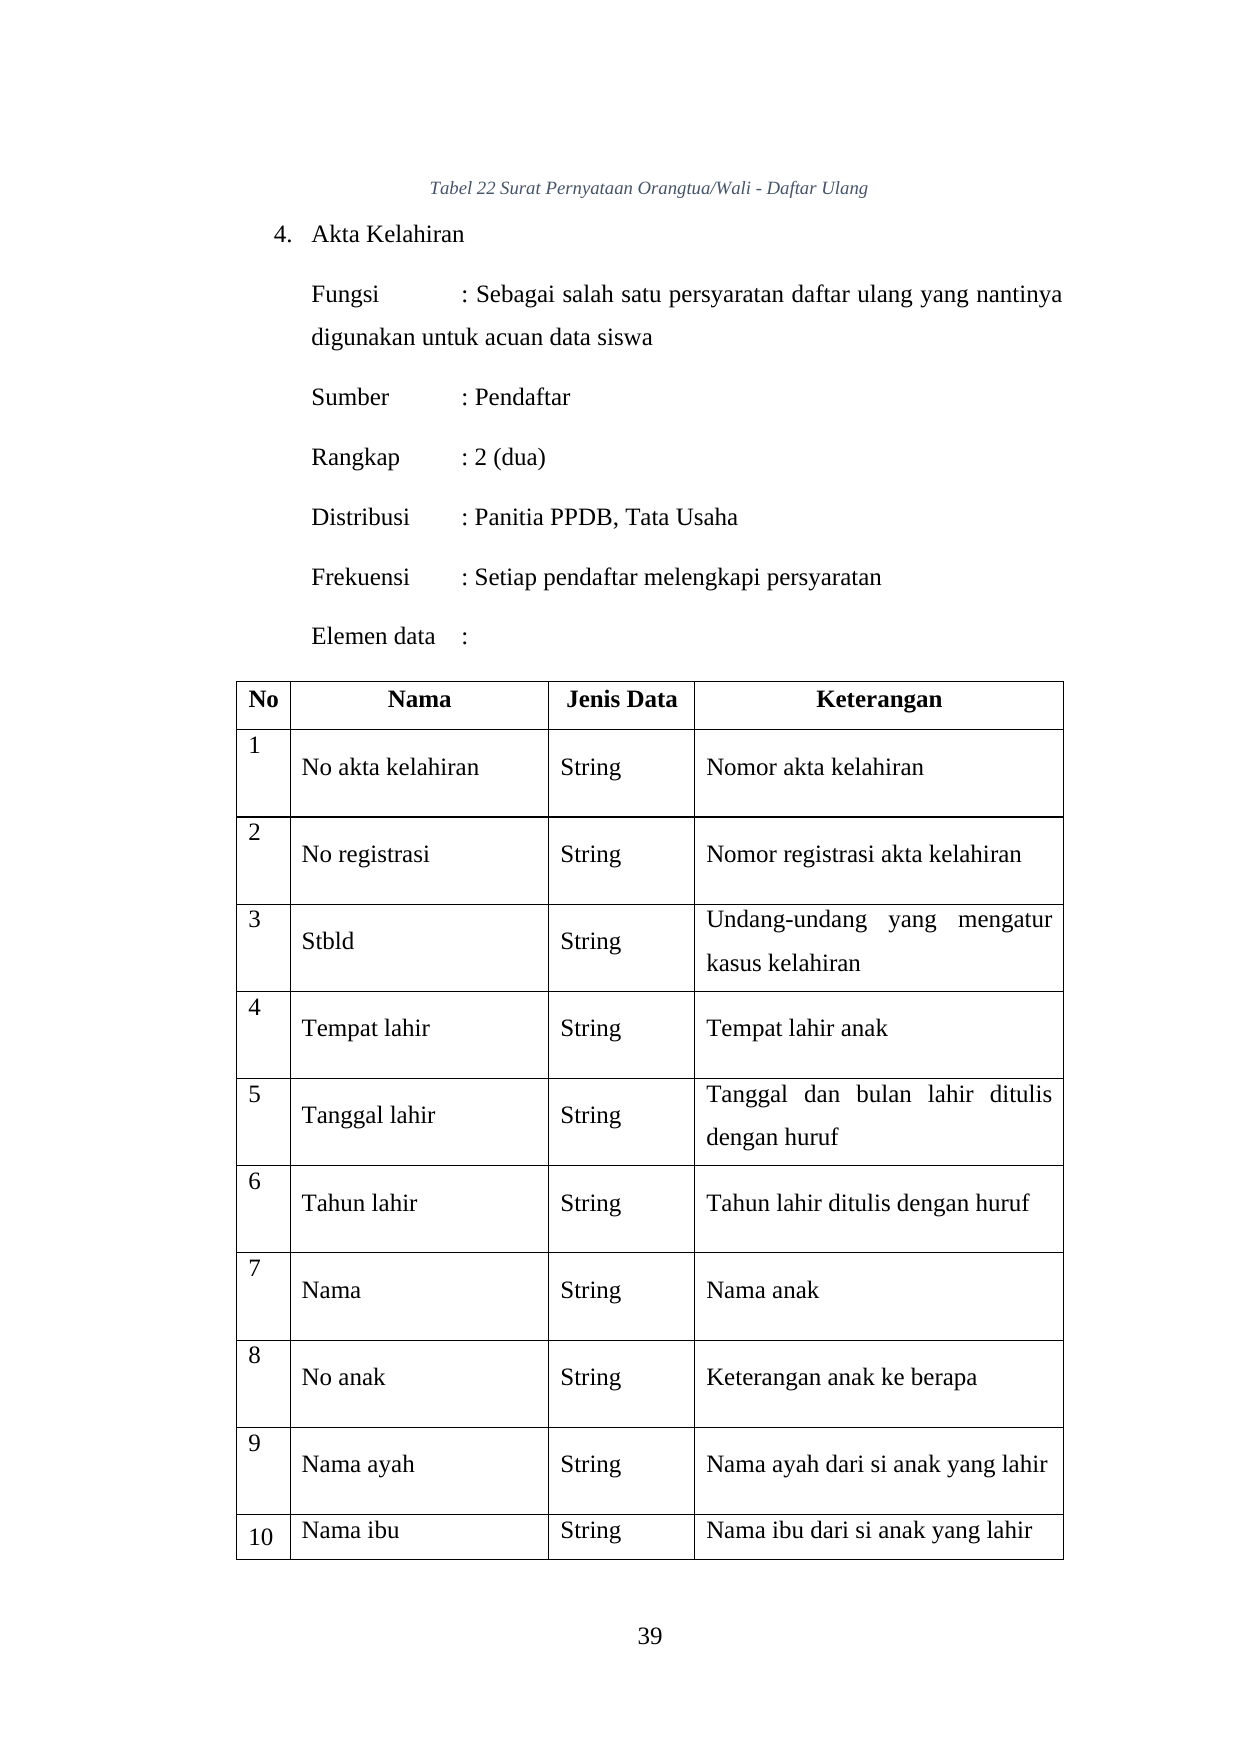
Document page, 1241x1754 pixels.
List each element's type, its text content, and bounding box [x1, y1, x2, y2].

text Elemen data : [236, 621, 1063, 650]
table_cell [237, 818, 290, 903]
table_cell [237, 1166, 290, 1252]
text Fungsi : Sebagai salah satu persyaratan daftar ulang yang nantinya digunakan untuk acuan data siswa [311, 279, 1063, 351]
table_cell Tempat lahir anak [695, 992, 1063, 1078]
table_cell Tanggal dan bulan lahir ditulis dengan huruf [695, 1079, 1063, 1165]
table_cell Tanggal lahir [291, 1079, 548, 1165]
table_cell Nomor registrasi akta kelahiran [695, 818, 1063, 903]
table_cell Nama anak [695, 1253, 1063, 1339]
table_cell String [549, 1253, 694, 1339]
table_cell Nomor akta kelahiran [695, 730, 1063, 816]
table_cell [237, 1428, 290, 1514]
table_header No [237, 682, 290, 729]
table_cell String [549, 1079, 694, 1165]
table_cell Tahun lahir [291, 1166, 548, 1252]
table_cell Nama ayah dari si anak yang lahir [695, 1428, 1063, 1514]
table_header Keterangan [695, 682, 1063, 729]
table_cell String [549, 730, 694, 816]
table_cell Tempat lahir [291, 992, 548, 1078]
table_cell String [549, 992, 694, 1078]
table_cell [237, 1253, 290, 1339]
table_cell No registrasi [291, 818, 548, 903]
text Tabel 22 Surat Pernyataan Orangtua/Wali - Daftar Ulang [236, 177, 1063, 199]
table_cell String [549, 1341, 694, 1427]
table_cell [695, 1515, 1063, 1559]
table_cell [237, 992, 290, 1078]
table_cell [237, 1341, 290, 1427]
table_cell Tahun lahir ditulis dengan huruf [695, 1166, 1063, 1252]
table_cell Stbld [291, 905, 548, 991]
table_cell No akta kelahiran [291, 730, 548, 816]
table_cell [237, 730, 290, 816]
table_cell Nama ayah [291, 1428, 548, 1514]
table_cell String [549, 1428, 694, 1514]
table_cell String [549, 1166, 694, 1252]
text Rangkap : 2 (dua) [236, 442, 1063, 471]
table_cell Nama [291, 1253, 548, 1339]
text Frekuensi : Setiap pendaftar melengkapi persyaratan [236, 562, 1063, 590]
table_cell No anak [291, 1341, 548, 1427]
table_cell [237, 1079, 290, 1165]
table_cell Undang-undang yang mengatur kasus kelahiran [695, 905, 1063, 991]
text Distribusi : Panitia PPDB, Tata Usaha [236, 502, 1063, 531]
table_cell [237, 1515, 290, 1559]
table_cell Keterangan anak ke berapa [695, 1341, 1063, 1427]
table_cell String [549, 818, 694, 903]
table_cell String [549, 905, 694, 991]
table_cell String [549, 1515, 694, 1559]
table_cell [237, 905, 290, 991]
list Akta Kelahiran [274, 219, 1063, 248]
table_header Jenis Data [549, 682, 694, 729]
table_header Nama [291, 682, 548, 729]
table_cell Nama ibu [291, 1515, 548, 1559]
text Sumber : Pendaftar [236, 382, 1063, 411]
